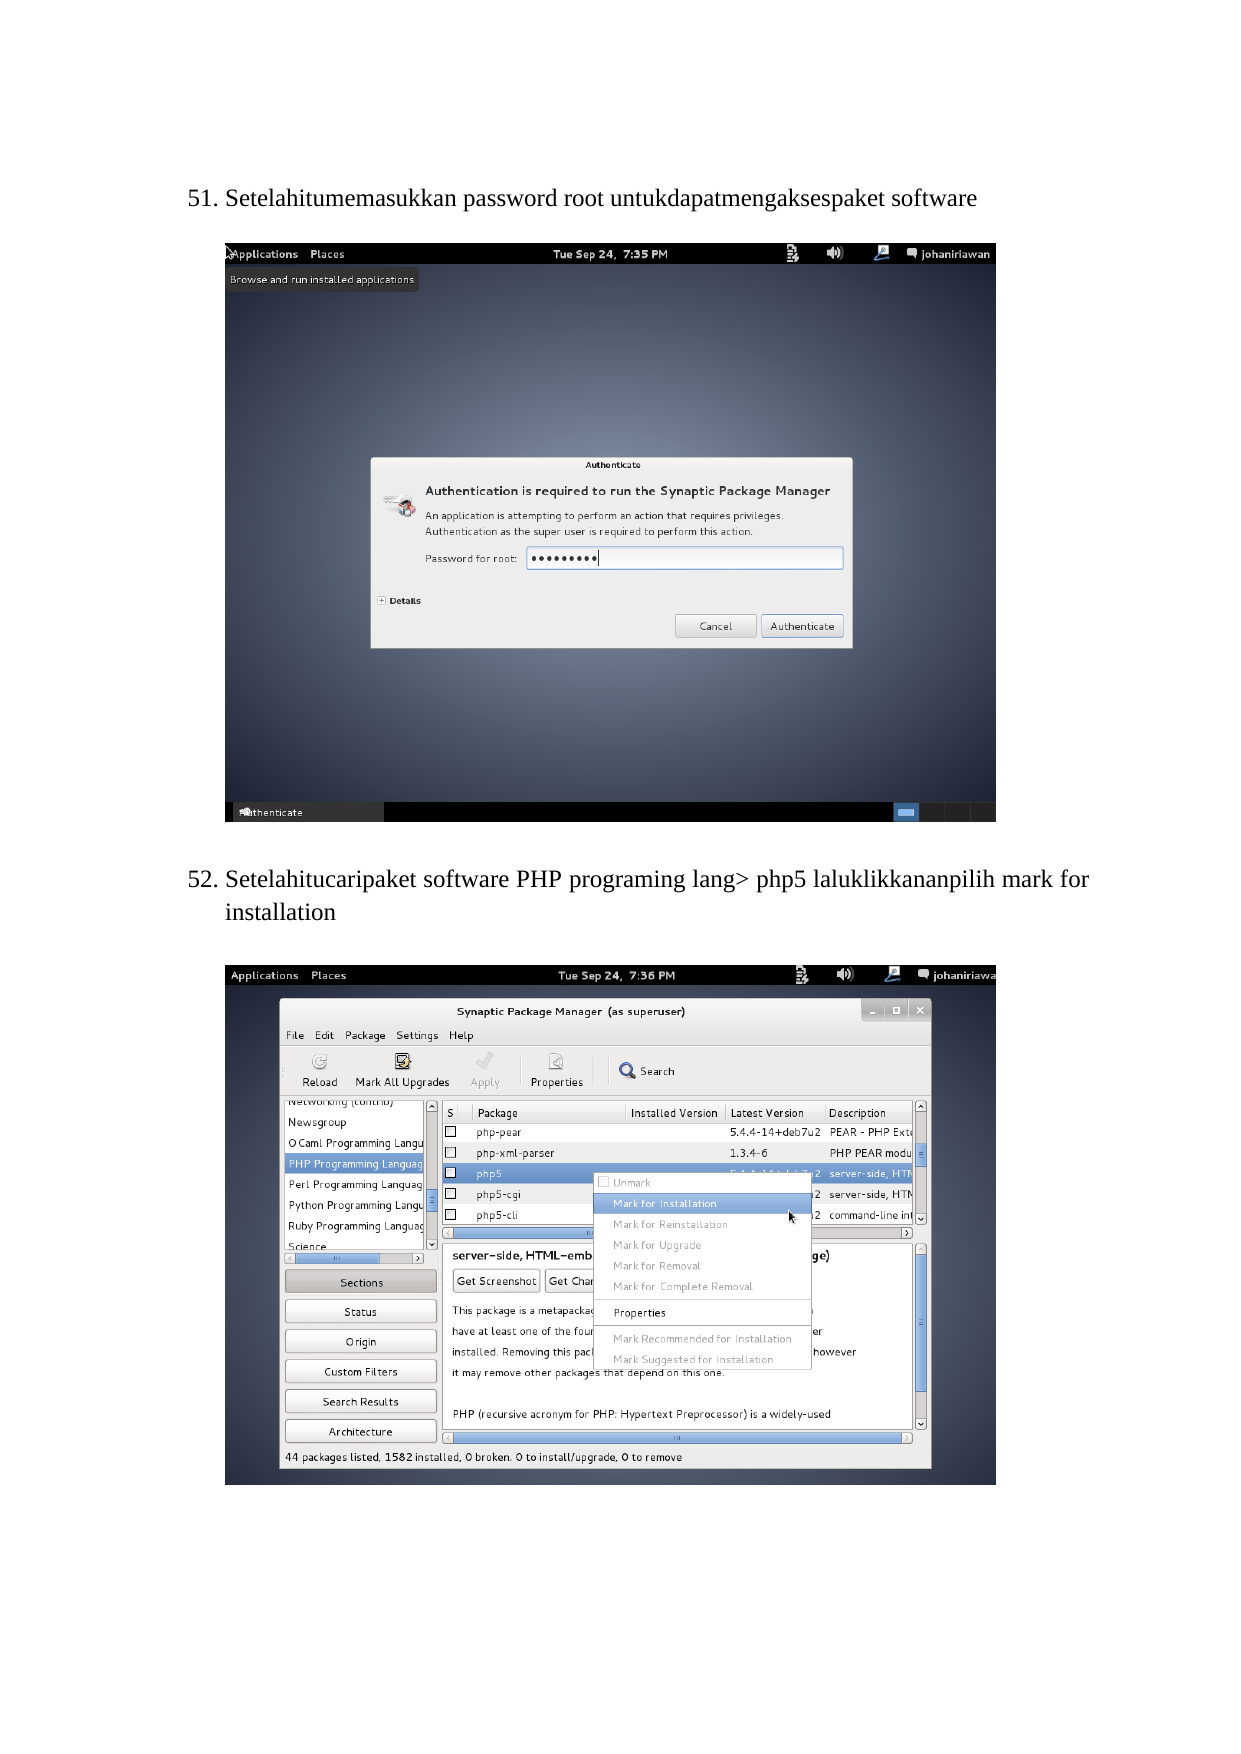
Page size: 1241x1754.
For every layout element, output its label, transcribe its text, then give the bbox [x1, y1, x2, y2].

picture [225, 243, 996, 822]
picture [225, 965, 996, 1485]
list Setelahitumemasukkan password root untukdapatmengaksespaket software [187, 183, 1090, 212]
list Setelahitucaripaket software PHP programing lang> php5 laluklikkananpilih mark for installation [187, 864, 1090, 925]
